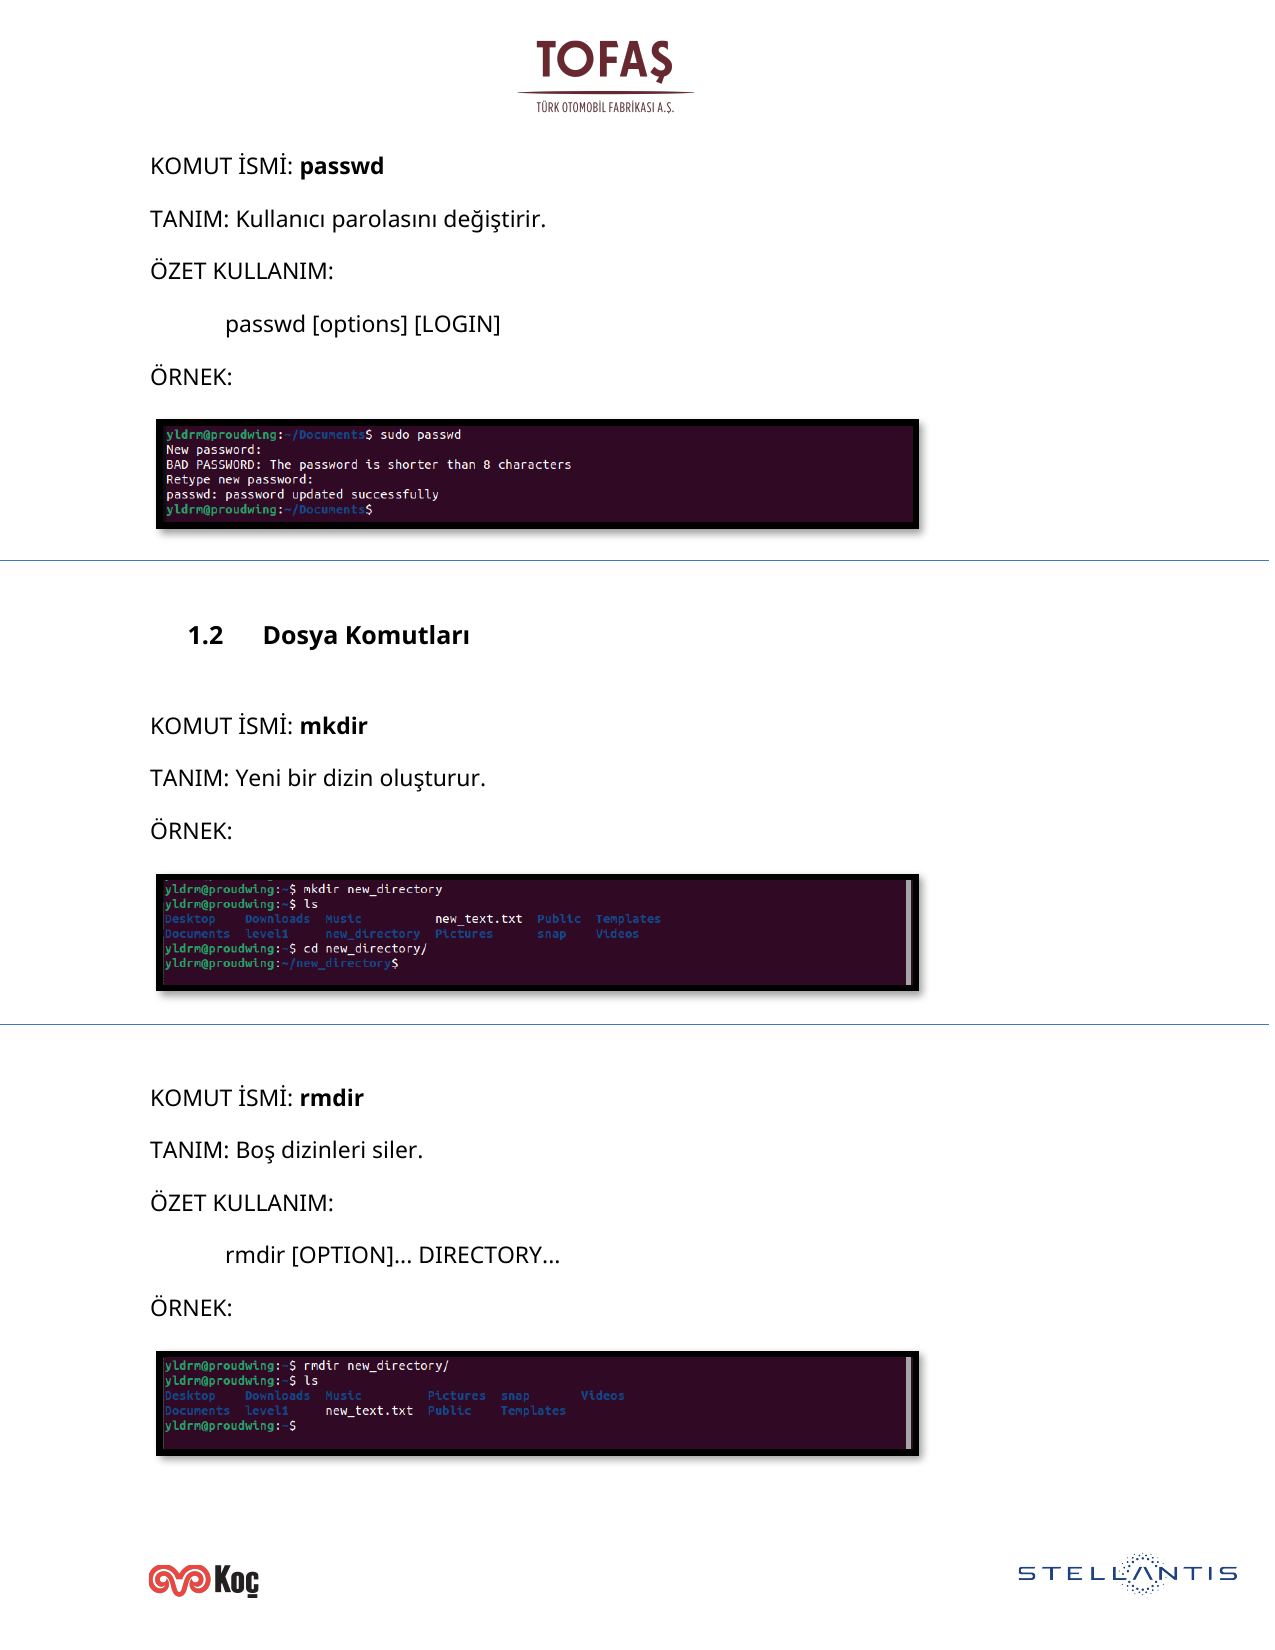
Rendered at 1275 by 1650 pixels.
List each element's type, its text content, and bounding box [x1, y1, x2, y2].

picture [1018, 1551, 1237, 1598]
text ÖRNEK: [150, 360, 1125, 392]
picture [163, 426, 913, 522]
picture [163, 1357, 913, 1449]
picture [148, 1565, 259, 1598]
text ÖZET KULLANIM: [150, 255, 1125, 286]
text KOMUT İSMİ: rmdir [150, 1082, 1125, 1113]
text passwd [options] [LOGIN] [150, 308, 1125, 339]
picture [163, 880, 913, 985]
text TANIM: Boş dizinleri siler. [150, 1134, 1125, 1165]
text ÖRNEK: [150, 815, 1125, 846]
text KOMUT İSMİ: passwd [150, 150, 1125, 181]
text ÖRNEK: [150, 1292, 1125, 1323]
text TANIM: Yeni bir dizin oluşturur. [150, 762, 1125, 793]
text ÖZET KULLANIM: [150, 1187, 1125, 1218]
text rmdir [OPTION]... DIRECTORY... [150, 1239, 1125, 1271]
text KOMUT İSMİ: mkdir [150, 709, 1125, 741]
subtitle Dosya Komutları [187, 618, 1125, 652]
text TANIM: Kullanıcı parolasını değiştirir. [150, 203, 1125, 234]
picture [511, 35, 698, 119]
